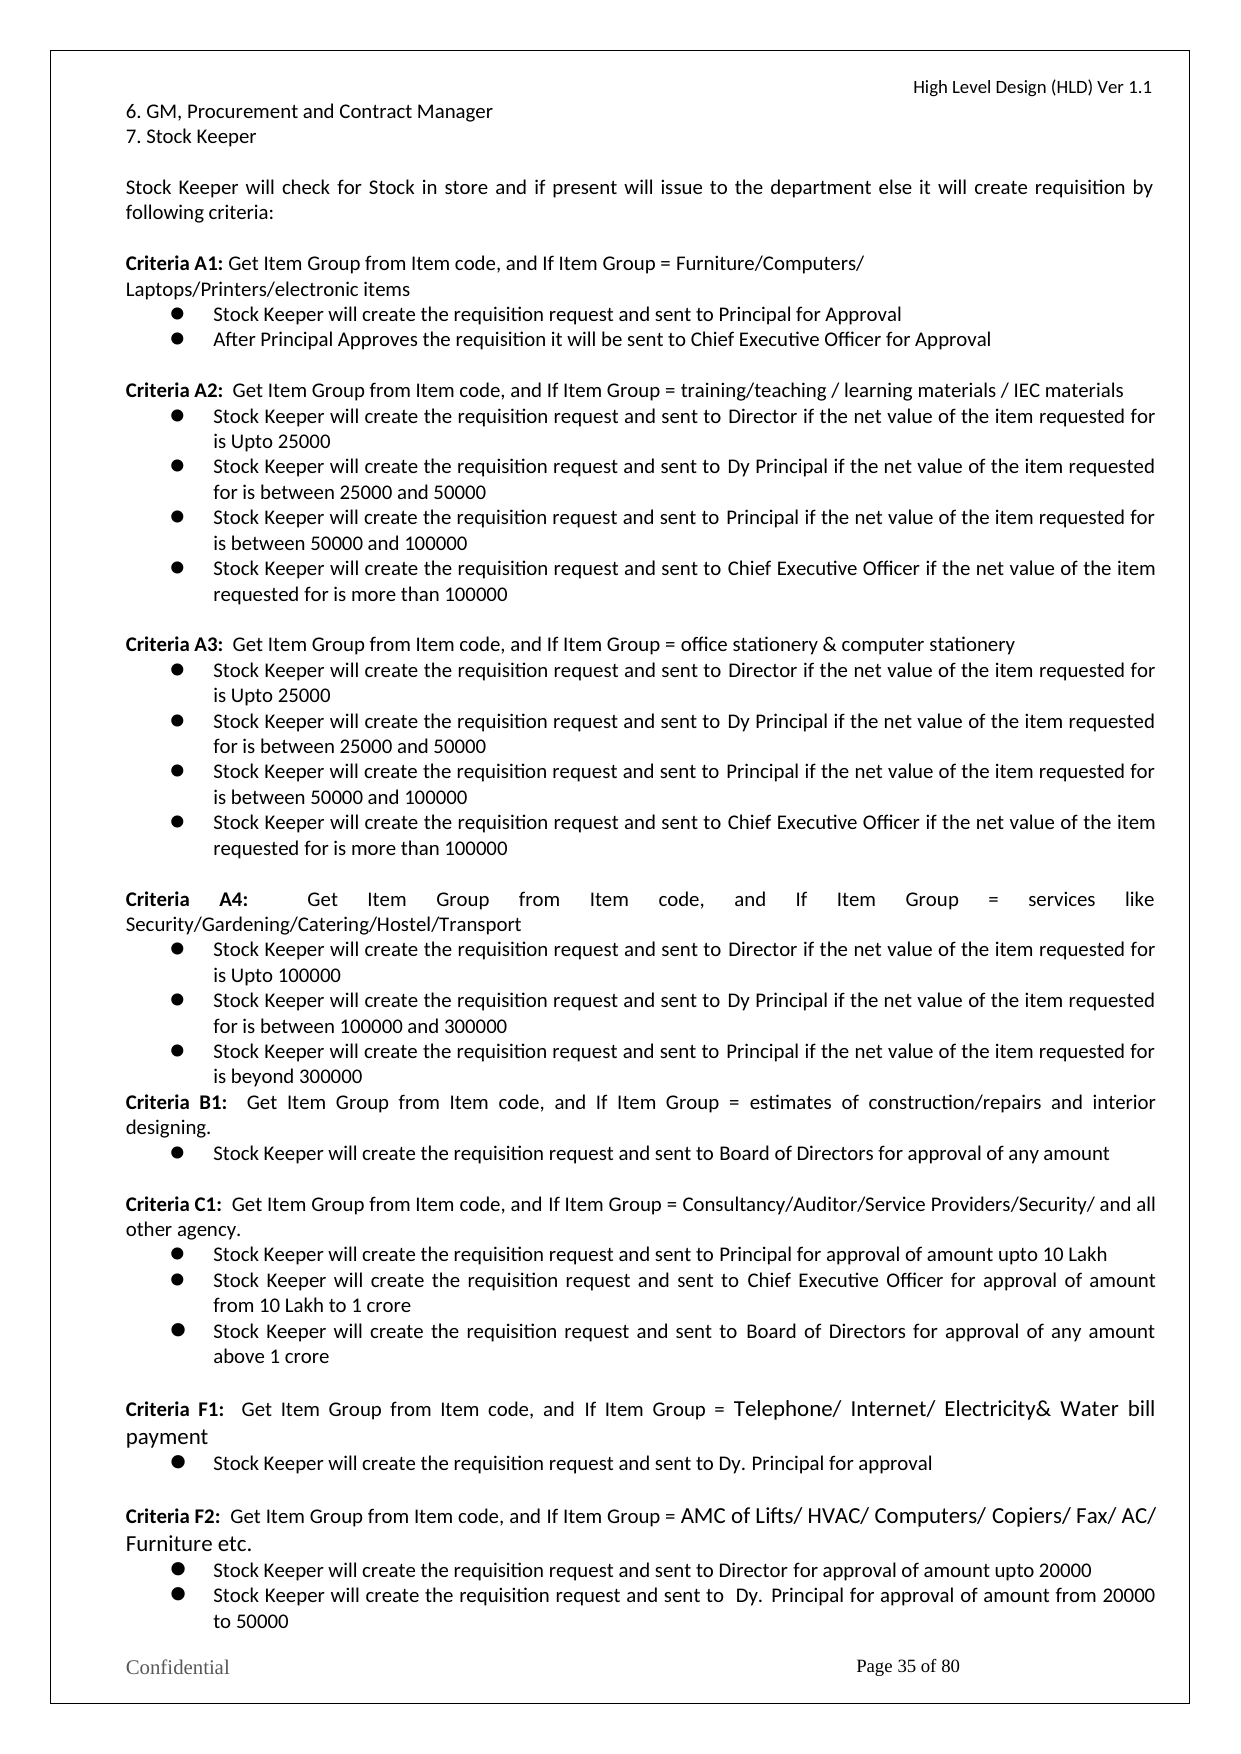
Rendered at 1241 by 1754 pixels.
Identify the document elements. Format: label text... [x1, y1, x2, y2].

list Stock Keeper will create the requisition request and sent to Principal if the net value of the item requested for is beyond 300000 [169, 1038, 1156, 1089]
list Criteria A3: Get Item Group from Item code, and If Item Group = office stationery & computer stationery [126, 632, 1156, 657]
list Criteria B1: Get Item Group from Item code, and If Item Group = estimates of construction/repairs and interior designing. [126, 1089, 1156, 1140]
list Stock Keeper will create the requisition request and sent to Director if the net value of the item requested for is Upto 25000 [169, 403, 1156, 454]
list Stock Keeper will create the requisition request and sent to Director if the net value of the item requested for is Upto 25000 [169, 657, 1156, 708]
list Stock Keeper will create the requisition request and sent to Board of Directors for approval of any amount [169, 1140, 1156, 1165]
list After Principal Approves the requisition it will be sent to Chief Executive Officer for Approval [169, 327, 1156, 352]
list Stock Keeper will create the requisition request and sent to Dy Principal if the net value of the item requested for is between 100000 and 300000 [169, 987, 1156, 1038]
list Criteria F1: Get Item Group from Item code, and If Item Group = Telephone/ Internet/ Electricity& Water bill payment [126, 1394, 1156, 1450]
list Stock Keeper will create the requisition request and sent to Dy. Principal for approval of amount from 20000 to 50000 [169, 1582, 1156, 1633]
list Stock Keeper will create the requisition request and sent to Principal for approval of amount upto 10 Lakh [169, 1242, 1156, 1267]
list Criteria C1: Get Item Group from Item code, and If Item Group = Consultancy/Auditor/Service Providers/Security/ and all other agency. [126, 1191, 1156, 1242]
list Criteria A1: Get Item Group from Item code, and If Item Group = Furniture/Computers/ Laptops/Printers/electronic items [126, 250, 1156, 301]
list Stock Keeper will check for Stock in store and if present will issue to the department else it will create requisition by following criteria: [126, 174, 1156, 225]
list Stock Keeper will create the requisition request and sent to Principal for Approval [169, 301, 1156, 327]
list Stock Keeper will create the requisition request and sent to Dy Principal if the net value of the item requested for is between 25000 and 50000 [169, 708, 1156, 759]
list Stock Keeper [126, 123, 1156, 149]
list Stock Keeper will create the requisition request and sent to Dy Principal if the net value of the item requested for is between 25000 and 50000 [169, 454, 1156, 504]
list Stock Keeper will create the requisition request and sent to Principal if the net value of the item requested for is between 50000 and 100000 [169, 504, 1156, 555]
list Stock Keeper will create the requisition request and sent to Director if the net value of the item requested for is Upto 100000 [169, 937, 1156, 987]
list Stock Keeper will create the requisition request and sent to Director for approval of amount upto 20000 [169, 1557, 1156, 1582]
list Criteria F2: Get Item Group from Item code, and If Item Group = AMC of Lifts/ HVAC/ Computers/ Copiers/ Fax/ AC/ Furniture etc. [126, 1501, 1156, 1557]
list GM, Procurement and Contract Manager [126, 98, 1156, 123]
list Stock Keeper will create the requisition request and sent to Principal if the net value of the item requested for is between 50000 and 100000 [169, 759, 1156, 809]
list Criteria A2: Get Item Group from Item code, and If Item Group = training/teaching / learning materials / IEC materials [126, 377, 1156, 403]
list Stock Keeper will create the requisition request and sent to Board of Directors for approval of any amount above 1 crore [169, 1318, 1156, 1369]
list Stock Keeper will create the requisition request and sent to Chief Executive Officer if the net value of the item requested for is more than 100000 [169, 809, 1156, 860]
list Criteria A4: Get Item Group from Item code, and If Item Group = services like Security/Gardening/Catering/Hostel/Transport [126, 886, 1156, 937]
list Stock Keeper will create the requisition request and sent to Chief Executive Officer if the net value of the item requested for is more than 100000 [169, 555, 1156, 606]
list Stock Keeper will create the requisition request and sent to Dy. Principal for approval [169, 1450, 1156, 1476]
list Stock Keeper will create the requisition request and sent to Chief Executive Officer for approval of amount from 10 Lakh to 1 crore [169, 1267, 1156, 1318]
